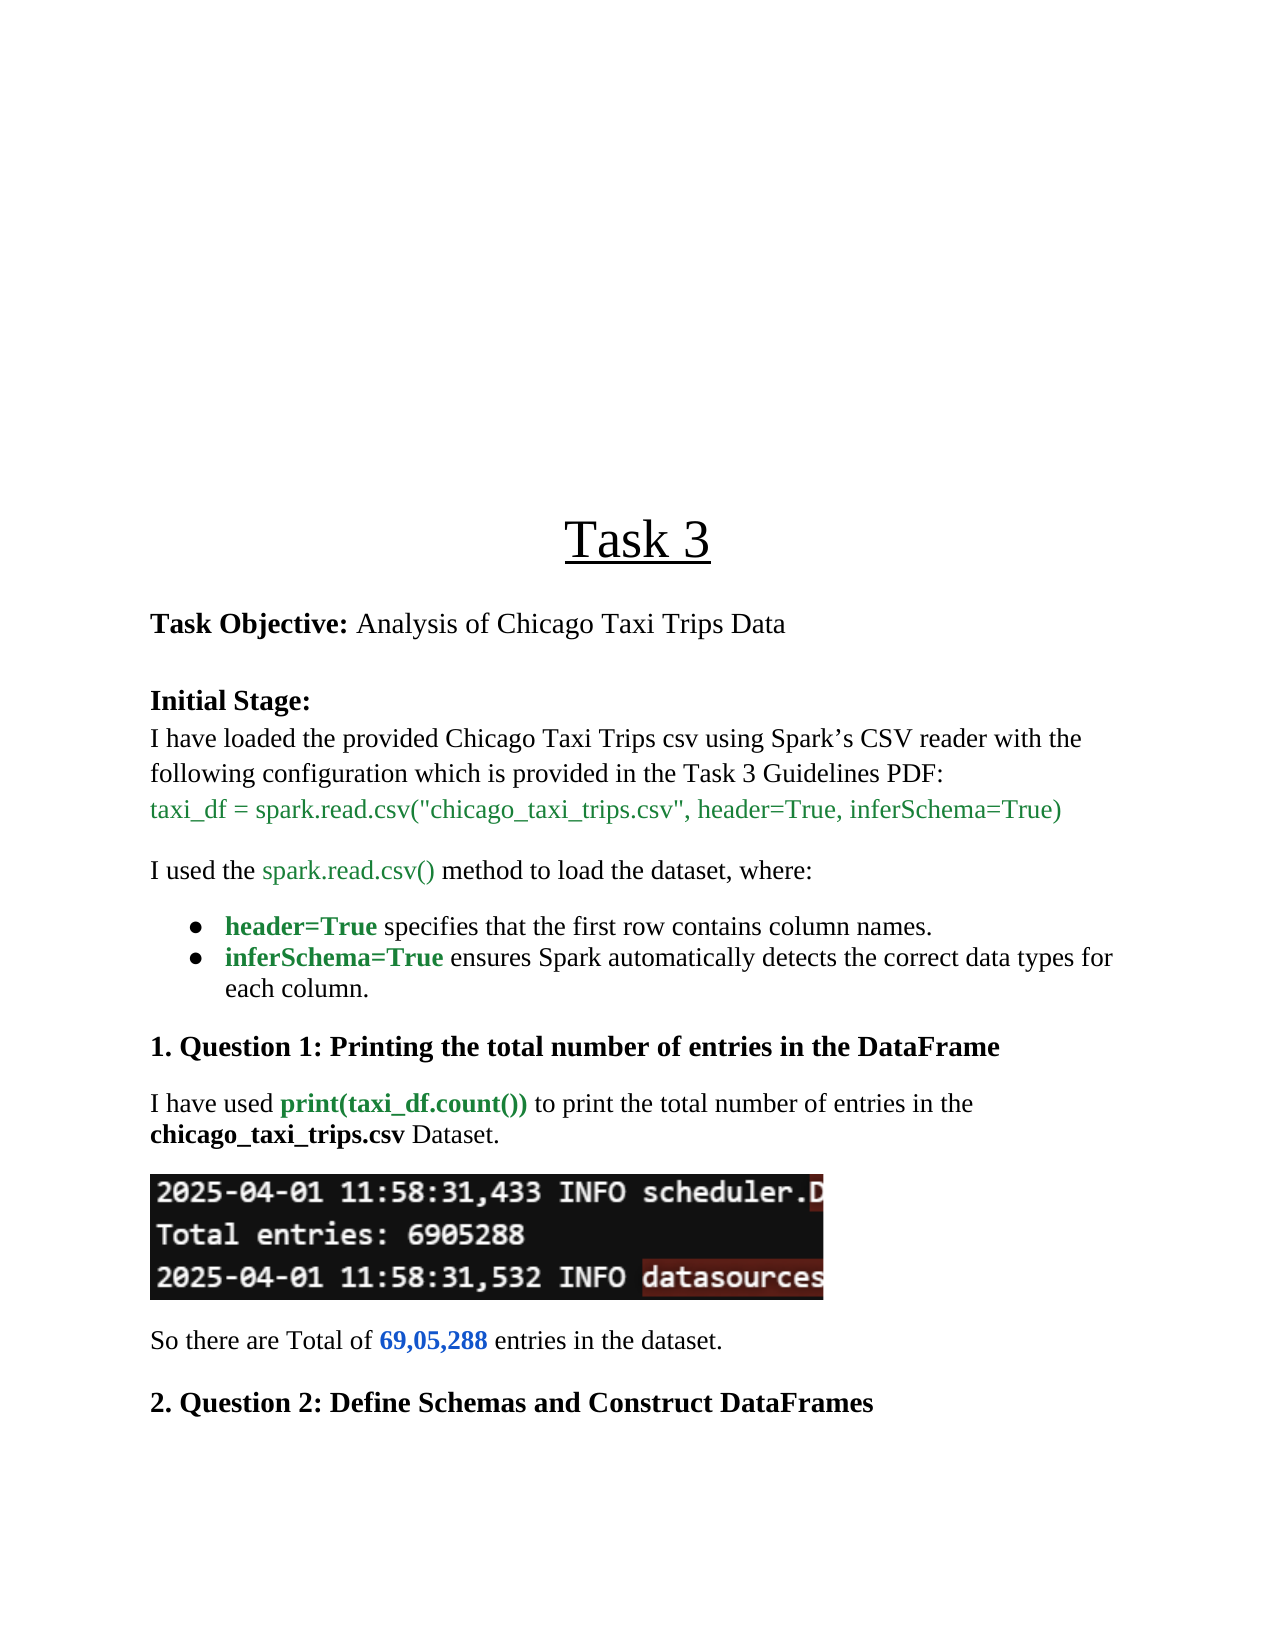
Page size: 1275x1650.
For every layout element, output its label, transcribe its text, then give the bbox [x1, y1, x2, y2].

text I have used print(taxi_df.count()) to print the total number of entries in the chicago_taxi_trips.csv Dataset. [150, 1087, 1125, 1149]
list header=True specifies that the first row contains column names. [187, 910, 1125, 941]
text Task Objective: Analysis of Chicago Taxi Trips Data [150, 606, 1125, 639]
list inferSchema=True ensures Spark automatically detects the correct data types for each column. [187, 941, 1125, 1004]
picture [150, 1174, 824, 1300]
text 1. Question 1: Printing the total number of entries in the DataFrame [150, 1029, 1125, 1062]
text I have loaded the provided Chicago Taxi Trips csv using Spark’s CSV reader with the following configuration which is provided in the Task 3 Guidelines PDF: [150, 722, 1125, 788]
title Task 3 [150, 507, 1125, 569]
text 2. Question 2: Define Schemas and Construct DataFrames [150, 1385, 1125, 1419]
text taxi_df = spark.read.csv("chicago_taxi_trips.csv", header=True, inferSchema=True) [150, 793, 1125, 824]
text I used the spark.read.csv() method to load the dataset, where: [150, 854, 1125, 885]
text So there are Total of 69,05,288 entries in the dataset. [150, 1324, 1125, 1356]
text Initial Stage: [150, 683, 1125, 717]
